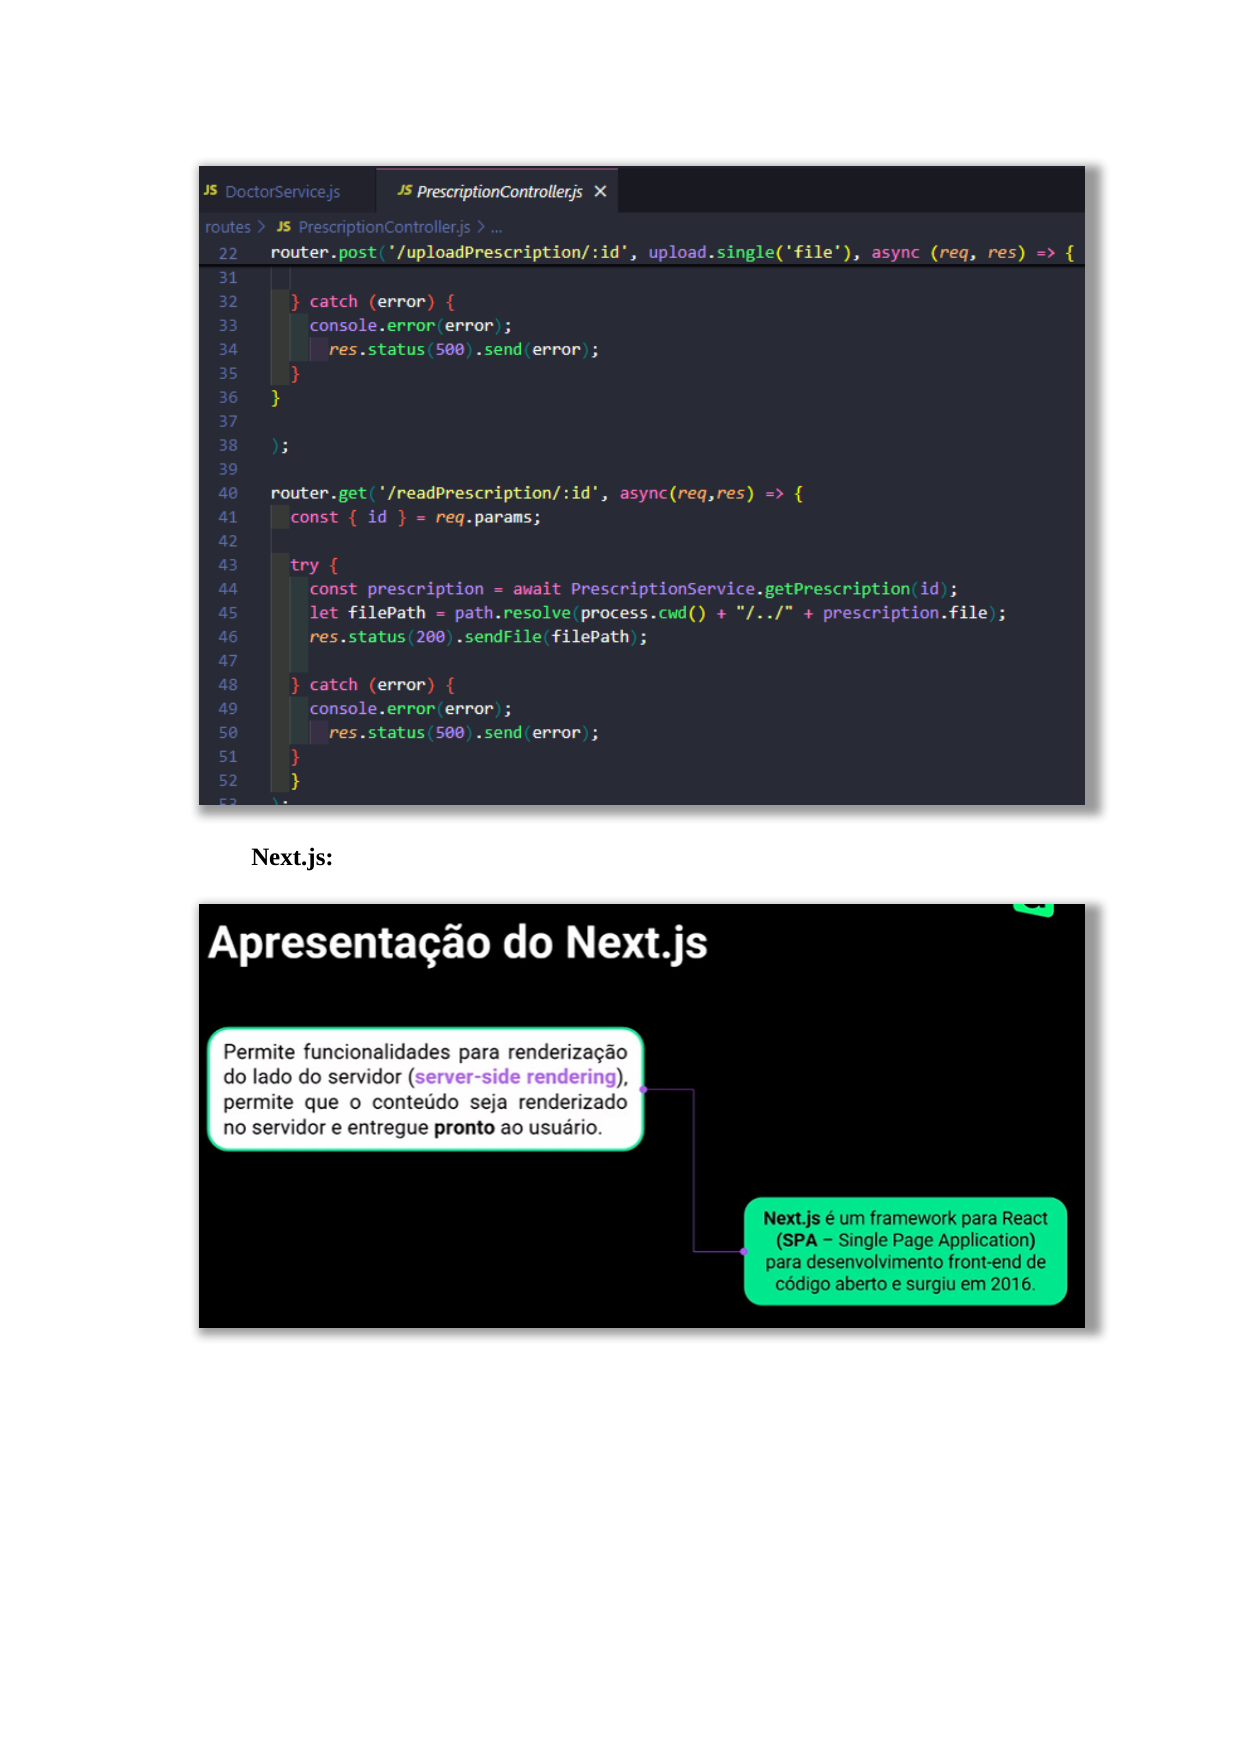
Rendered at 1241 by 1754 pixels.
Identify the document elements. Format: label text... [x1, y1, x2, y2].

text Next.js: [177, 842, 1063, 870]
picture [199, 166, 1085, 805]
picture [199, 904, 1085, 1328]
